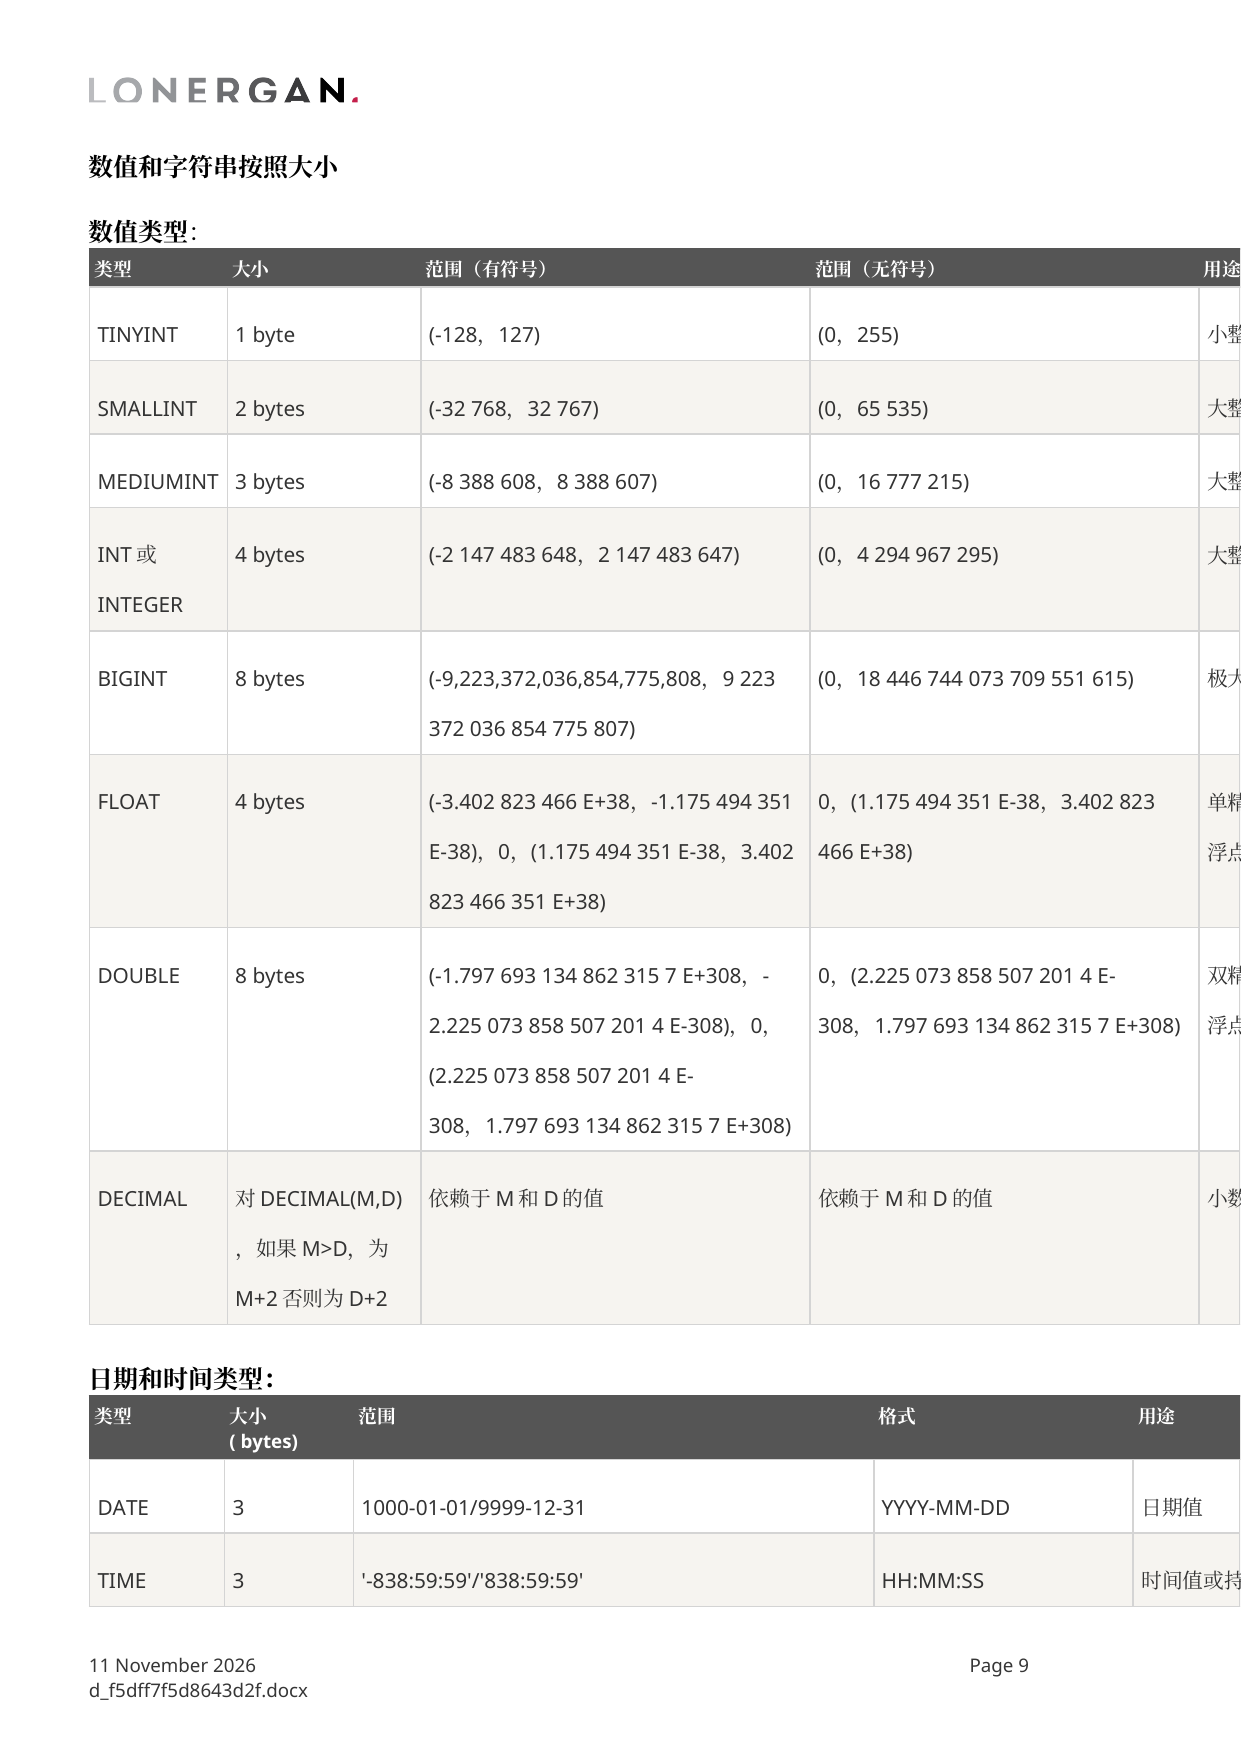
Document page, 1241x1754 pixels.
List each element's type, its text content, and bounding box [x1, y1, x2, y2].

table_cell (-9,223,372,036,854,775,808，9 223 372 036 854 775 807) [422, 632, 809, 753]
table_header 大小 ( bytes) [225, 1397, 353, 1459]
table_cell (0，16 777 215) [811, 435, 1198, 507]
table_cell 日期值 [1134, 1460, 1239, 1532]
table_cell (-2 147 483 648，2 147 483 647) [422, 508, 809, 630]
table_cell (-128，127) [422, 288, 809, 360]
table_cell TINYINT [90, 288, 227, 360]
table_cell 2 bytes [228, 361, 420, 433]
table_cell 双精度 浮点数值 [1200, 928, 1239, 1150]
table_cell 0，(2.225 073 858 507 201 4 E-308，1.797 693 134 862 315 7 E+308) [811, 928, 1198, 1150]
table_cell 依赖于M和D的值 [811, 1152, 1198, 1324]
table_cell (0，18 446 744 073 709 551 615) [811, 632, 1198, 753]
table_cell FLOAT [90, 755, 227, 927]
table_cell 3 bytes [228, 435, 420, 507]
table_cell (-8 388 608，8 388 607) [422, 435, 809, 507]
table_cell 依赖于M和D的值 [422, 1152, 809, 1324]
text 数值和字符串按照大小 [89, 148, 1152, 184]
table_cell (0，65 535) [811, 361, 1198, 433]
table_cell 时间值或持续时间 [1134, 1534, 1239, 1606]
table_cell 单精度 浮点数值 [1200, 755, 1239, 927]
table_cell 小整数值 [1200, 288, 1239, 360]
table_header 范围 [354, 1397, 873, 1459]
table_cell 极大整数值 [1200, 632, 1239, 753]
table_cell DOUBLE [90, 928, 227, 1150]
table_cell 4 bytes [228, 508, 420, 630]
table_cell MEDIUMINT [90, 435, 227, 507]
table_cell (0，255) [811, 288, 1198, 360]
table_cell (-3.402 823 466 E+38，-1.175 494 351 E-38)，0，(1.175 494 351 E-38，3.402 823 466 351 E+38) [422, 755, 809, 927]
table_header 类型 [90, 250, 227, 286]
table_cell (-1.797 693 134 862 315 7 E+308，-2.225 073 858 507 201 4 E-308)，0，(2.225 073 858 507 201 4 E-308，1.797 693 134 862 315 7 E+308) [422, 928, 809, 1150]
table_cell 1000-01-01/9999-12-31 [354, 1460, 873, 1532]
table_cell HH:MM:SS [875, 1534, 1132, 1606]
text 日期和时间类型： [89, 1359, 1152, 1395]
table_cell (0，4 294 967 295) [811, 508, 1198, 630]
table_header 大小 [228, 250, 420, 286]
table_cell DATE [90, 1460, 224, 1532]
table_cell 8 bytes [228, 632, 420, 753]
table_cell 3 [225, 1534, 353, 1606]
table_cell (-32 768，32 767) [422, 361, 809, 433]
table_cell 0，(1.175 494 351 E-38，3.402 823 466 E+38) [811, 755, 1198, 927]
table_cell INT或INTEGER [90, 508, 227, 630]
table_cell 4 bytes [228, 755, 420, 927]
table_cell 8 bytes [228, 928, 420, 1150]
table_cell 1 byte [228, 288, 420, 360]
table_cell 对DECIMAL(M,D) ，如果M>D，为M+2否则为D+2 [228, 1152, 420, 1324]
text 数值类型： [89, 212, 1152, 248]
table_cell 大整数值 [1200, 435, 1239, 507]
table_cell SMALLINT [90, 361, 227, 433]
table_header 范围（有符号） [422, 250, 809, 286]
table_header 类型 [90, 1397, 224, 1459]
table_cell 3 [225, 1460, 353, 1532]
picture [88, 77, 358, 103]
table_cell TIME [90, 1534, 224, 1606]
table_cell '-838:59:59'/'838:59:59' [354, 1534, 873, 1606]
table_cell 小数值 [1200, 1152, 1239, 1324]
table_header 范围（无符号） [811, 250, 1198, 286]
table_cell 大整数值 [1200, 361, 1239, 433]
table_header 用途 [1134, 1397, 1239, 1459]
table_cell YYYY-MM-DD [875, 1460, 1132, 1532]
table_cell 大整数值 [1200, 508, 1239, 630]
table_cell BIGINT [90, 632, 227, 753]
table_header 用途 [1200, 250, 1239, 286]
table_cell DECIMAL [90, 1152, 227, 1324]
table_header 格式 [875, 1397, 1132, 1459]
